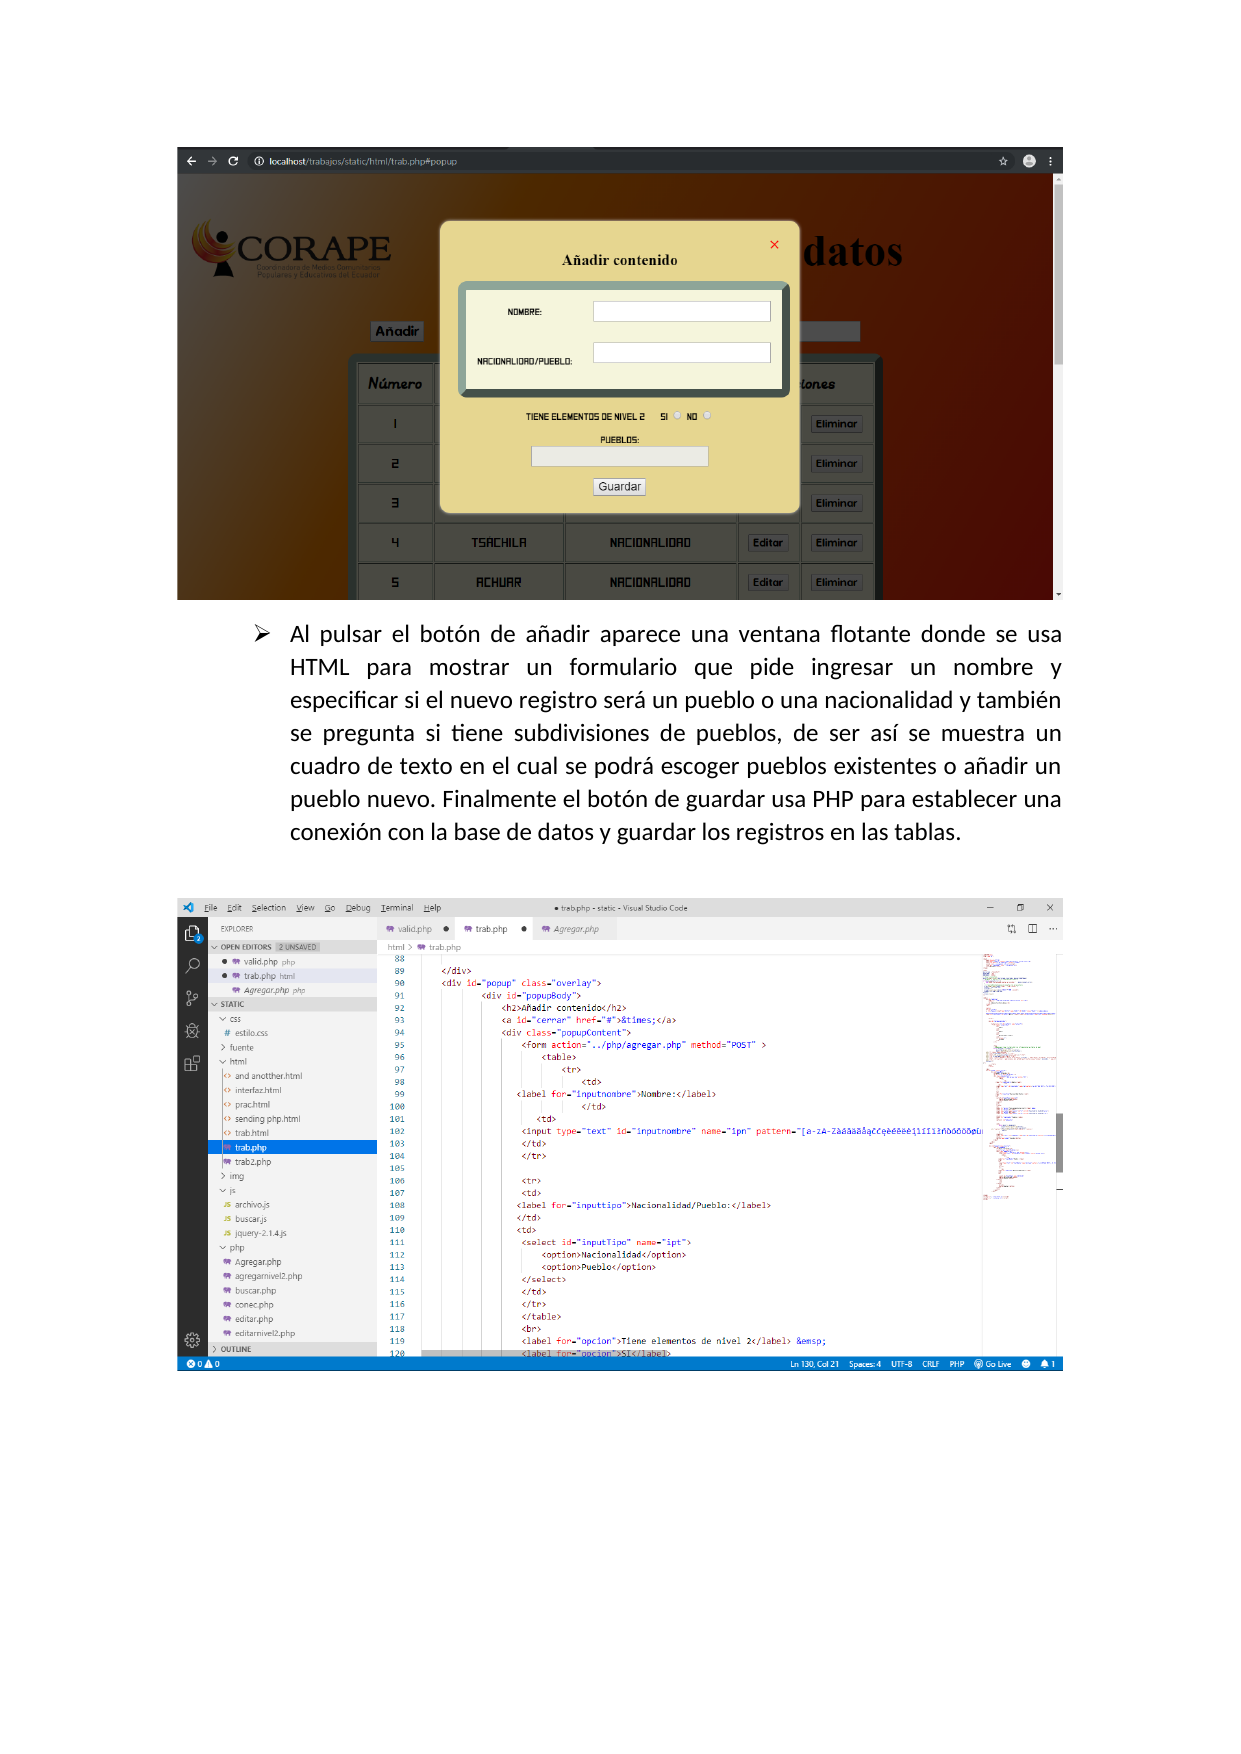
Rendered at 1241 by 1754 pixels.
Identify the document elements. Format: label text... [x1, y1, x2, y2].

list Al pulsar el botón de añadir aparece una ventana flotante donde se usa HTML para mostrar un formulario que pide ingresar un nombre y especificar si el nuevo registro será un pueblo o una nacionalidad y también se pregunta si tiene subdivisiones de pueblos, de ser así se muestra un cuadro de texto en el cual se podrá escoger pueblos existentes o añadir un pueblo nuevo. Finalmente el botón de guardar usa PHP para establecer una conexión con la base de datos y guardar los registros en las tablas. [252, 618, 1063, 846]
picture [177, 898, 1063, 1371]
picture [177, 147, 1063, 600]
